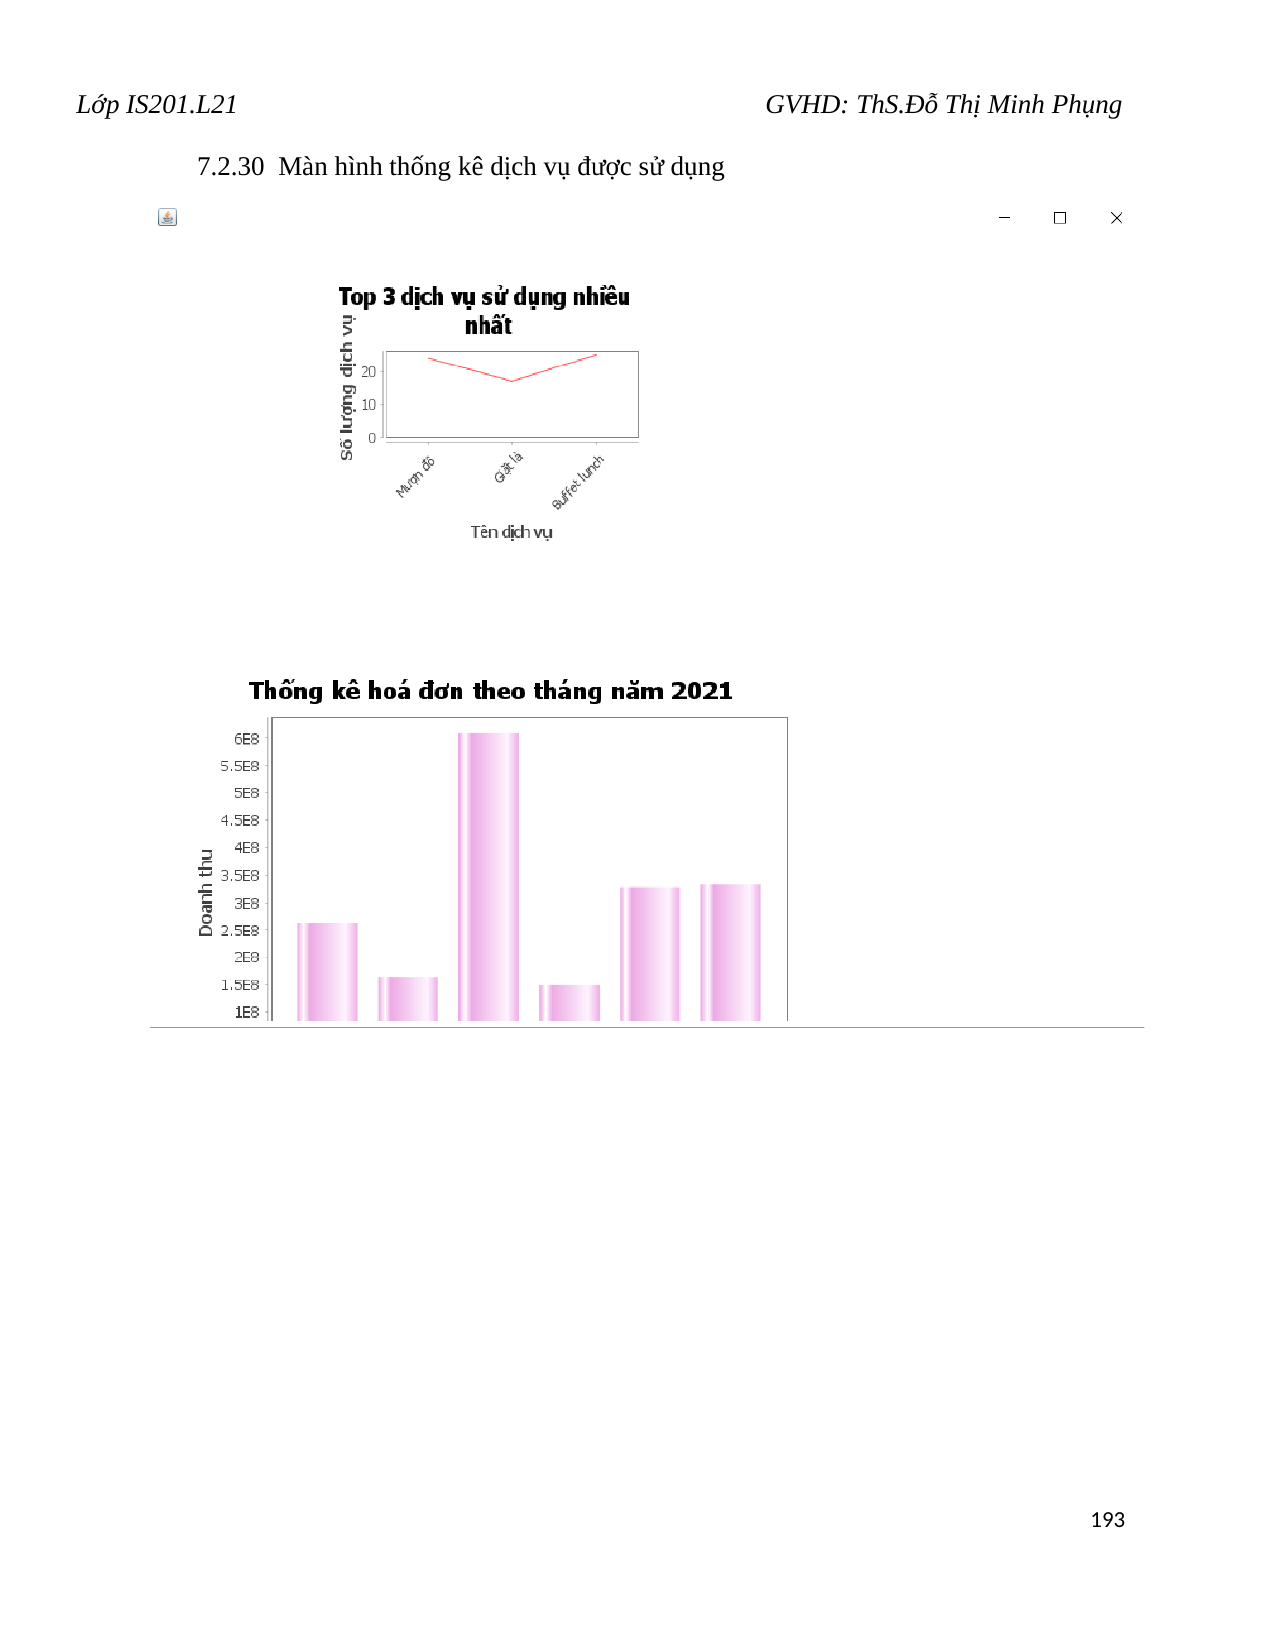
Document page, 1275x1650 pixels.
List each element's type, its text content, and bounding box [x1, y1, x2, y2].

text 7.2.30 Màn hình thống kê dịch vụ được sử dụng [197, 150, 1125, 181]
picture [150, 200, 1145, 1028]
